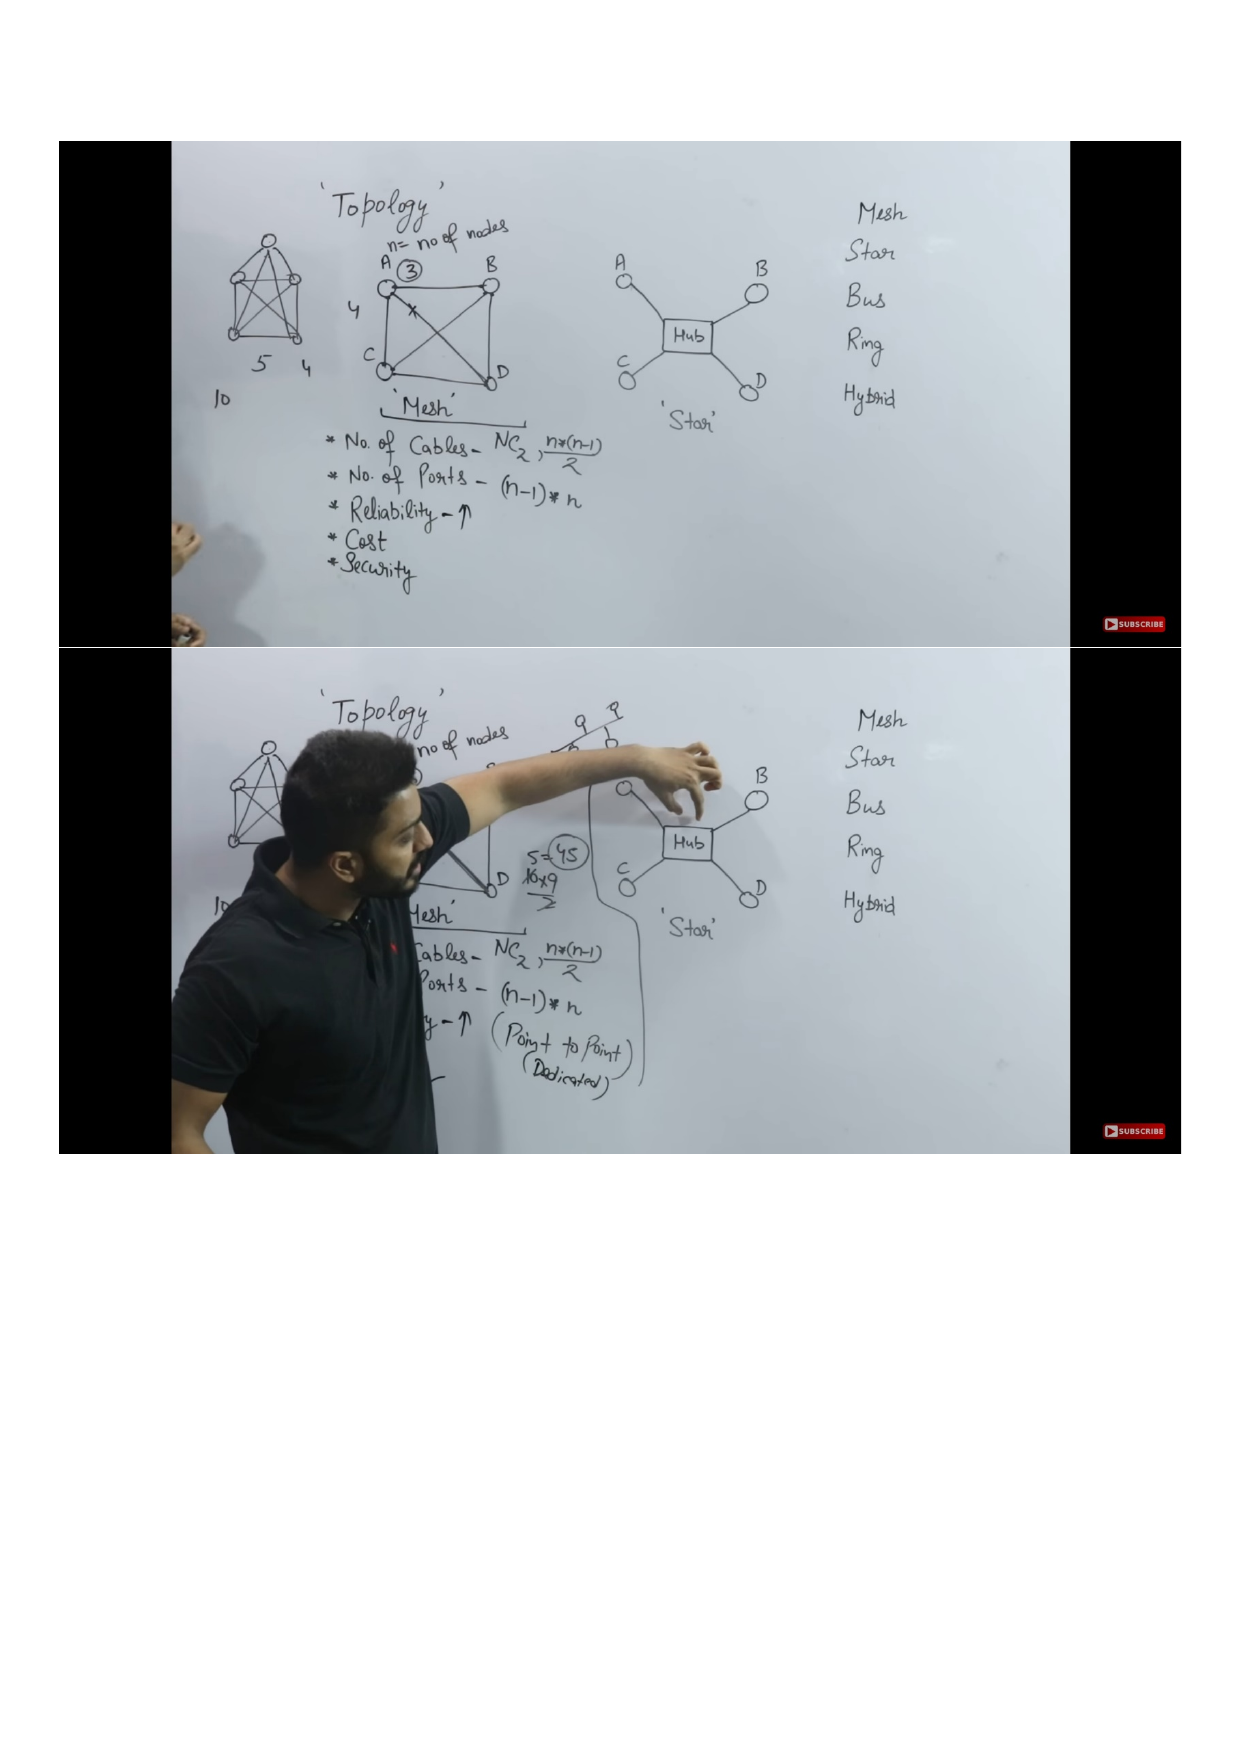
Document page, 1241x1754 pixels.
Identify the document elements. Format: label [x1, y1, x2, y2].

picture [59, 648, 1182, 1154]
picture [59, 141, 1182, 647]
